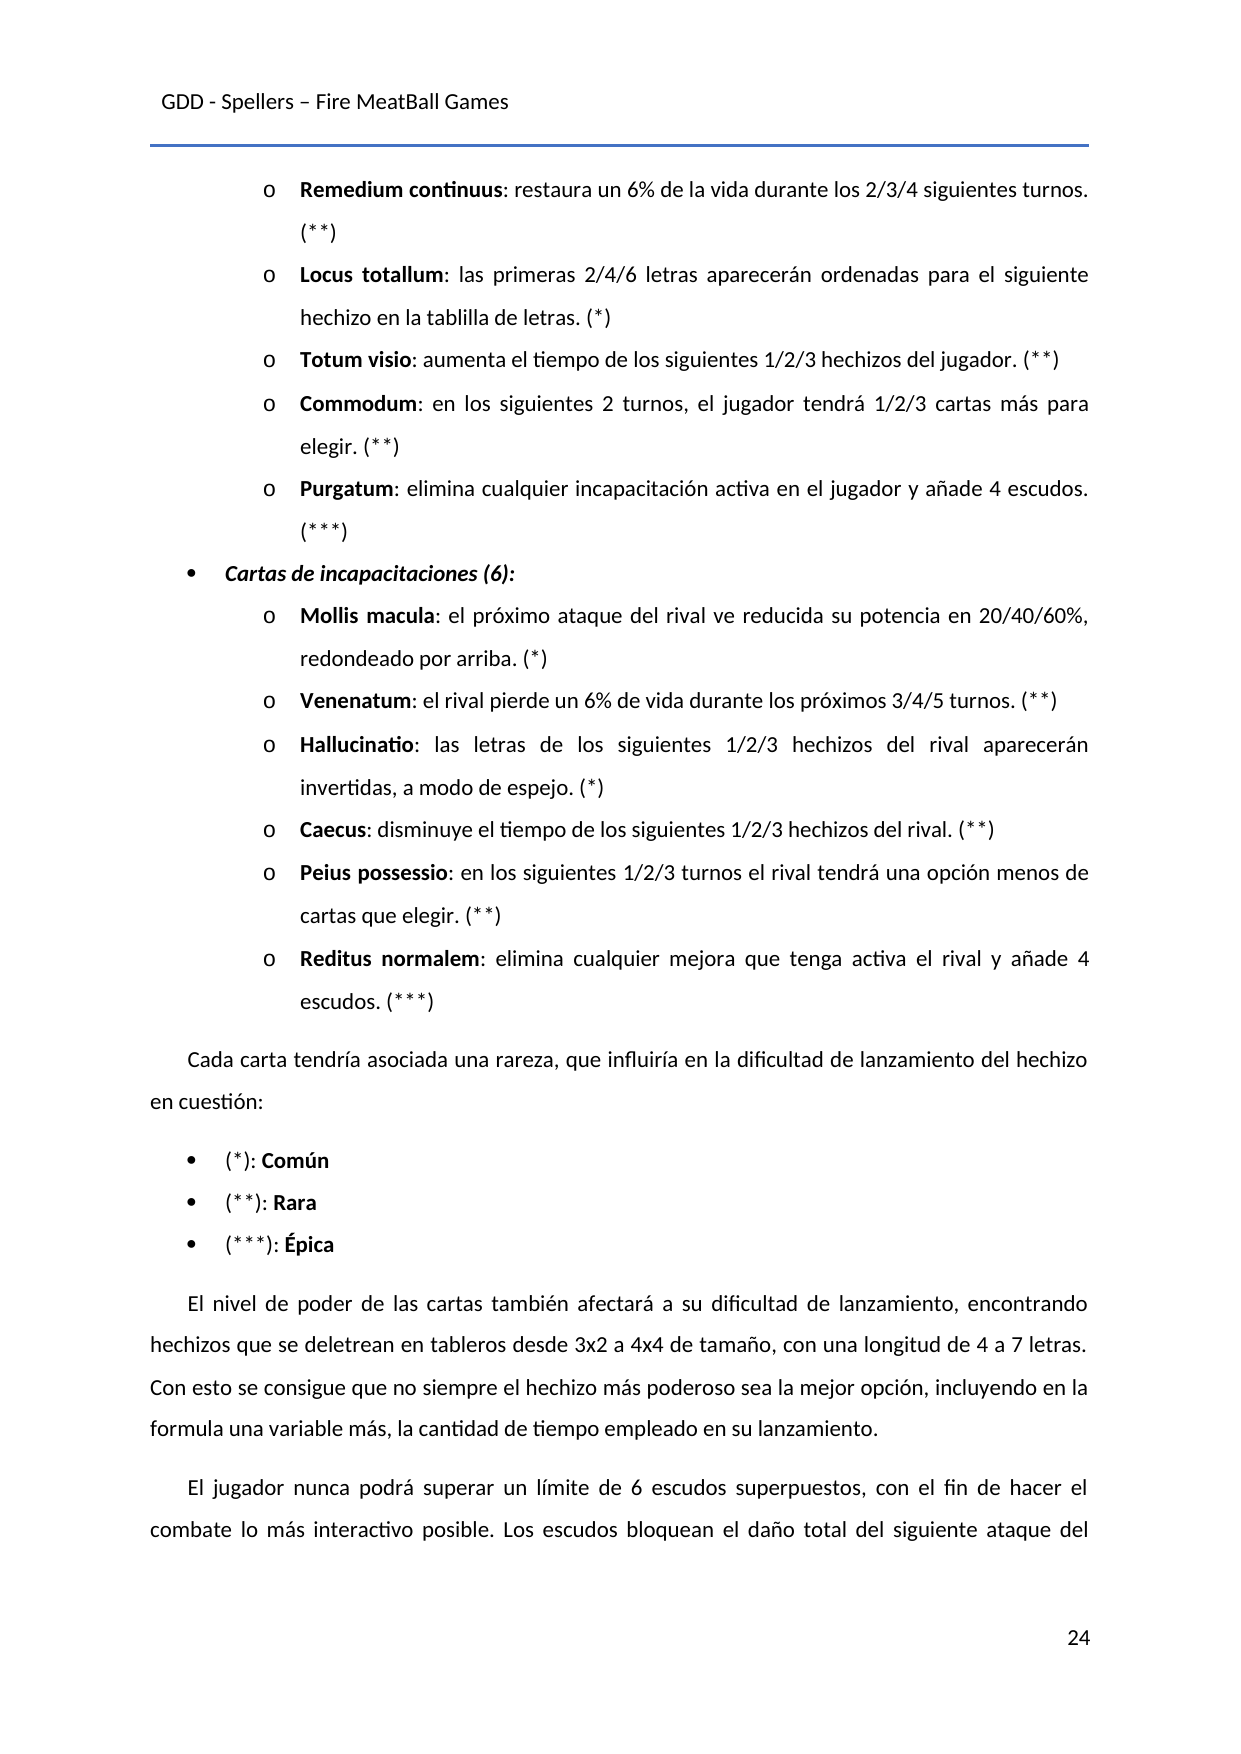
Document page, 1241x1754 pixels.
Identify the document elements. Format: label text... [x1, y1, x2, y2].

list Mollis macula: el próximo ataque del rival ve reducida su potencia en 20/40/60%, redondeado por arriba. (*) [262, 601, 1090, 672]
text El nivel de poder de las cartas también afectará a su dificultad de lanzamiento, encontrando hechizos que se deletrean en tableros desde 3x2 a 4x4 de tamaño, con una longitud de 4 a 7 letras. Con esto se consigue que no siempre el hechizo más poderoso sea la mejor opción, incluyendo en la formula una variable más, la cantidad de tiempo empleado en su lanzamiento. [150, 1289, 1090, 1443]
list (**): Rara [187, 1188, 1090, 1216]
list (*): Común [187, 1146, 1090, 1174]
list Caecus: disminuye el tiempo de los siguientes 1/2/3 hechizos del rival. (**) [262, 815, 1090, 844]
list Purgatum: elimina cualquier incapacitación activa en el jugador y añade 4 escudos. (***) [262, 474, 1090, 545]
list Cartas de incapacitaciones (6): [187, 559, 1090, 587]
list Venenatum: el rival pierde un 6% de vida durante los próximos 3/4/5 turnos. (**) [262, 686, 1090, 715]
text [150, 1473, 1090, 1543]
text Cada carta tendría asociada una rareza, que influiría en la dificultad de lanzamiento del hechizo en cuestión: [150, 1045, 1090, 1115]
list Hallucinatio: las letras de los siguientes 1/2/3 hechizos del rival aparecerán invertidas, a modo de espejo. (*) [262, 730, 1090, 801]
list Locus totallum: las primeras 2/4/6 letras aparecerán ordenadas para el siguiente hechizo en la tablilla de letras. (*) [262, 260, 1090, 331]
list Reditus normalem: elimina cualquier mejora que tenga activa el rival y añade 4 escudos. (***) [262, 944, 1090, 1015]
list Totum visio: aumenta el tiempo de los siguientes 1/2/3 hechizos del jugador. (**) [262, 345, 1090, 374]
list Remedium continuus: restaura un 6% de la vida durante los 2/3/4 siguientes turnos. (**) [262, 175, 1090, 246]
list (***): Épica [187, 1230, 1090, 1258]
list Commodum: en los siguientes 2 turnos, el jugador tendrá 1/2/3 cartas más para elegir. (**) [262, 389, 1090, 460]
list Peius possessio: en los siguientes 1/2/3 turnos el rival tendrá una opción menos de cartas que elegir. (**) [262, 858, 1090, 930]
